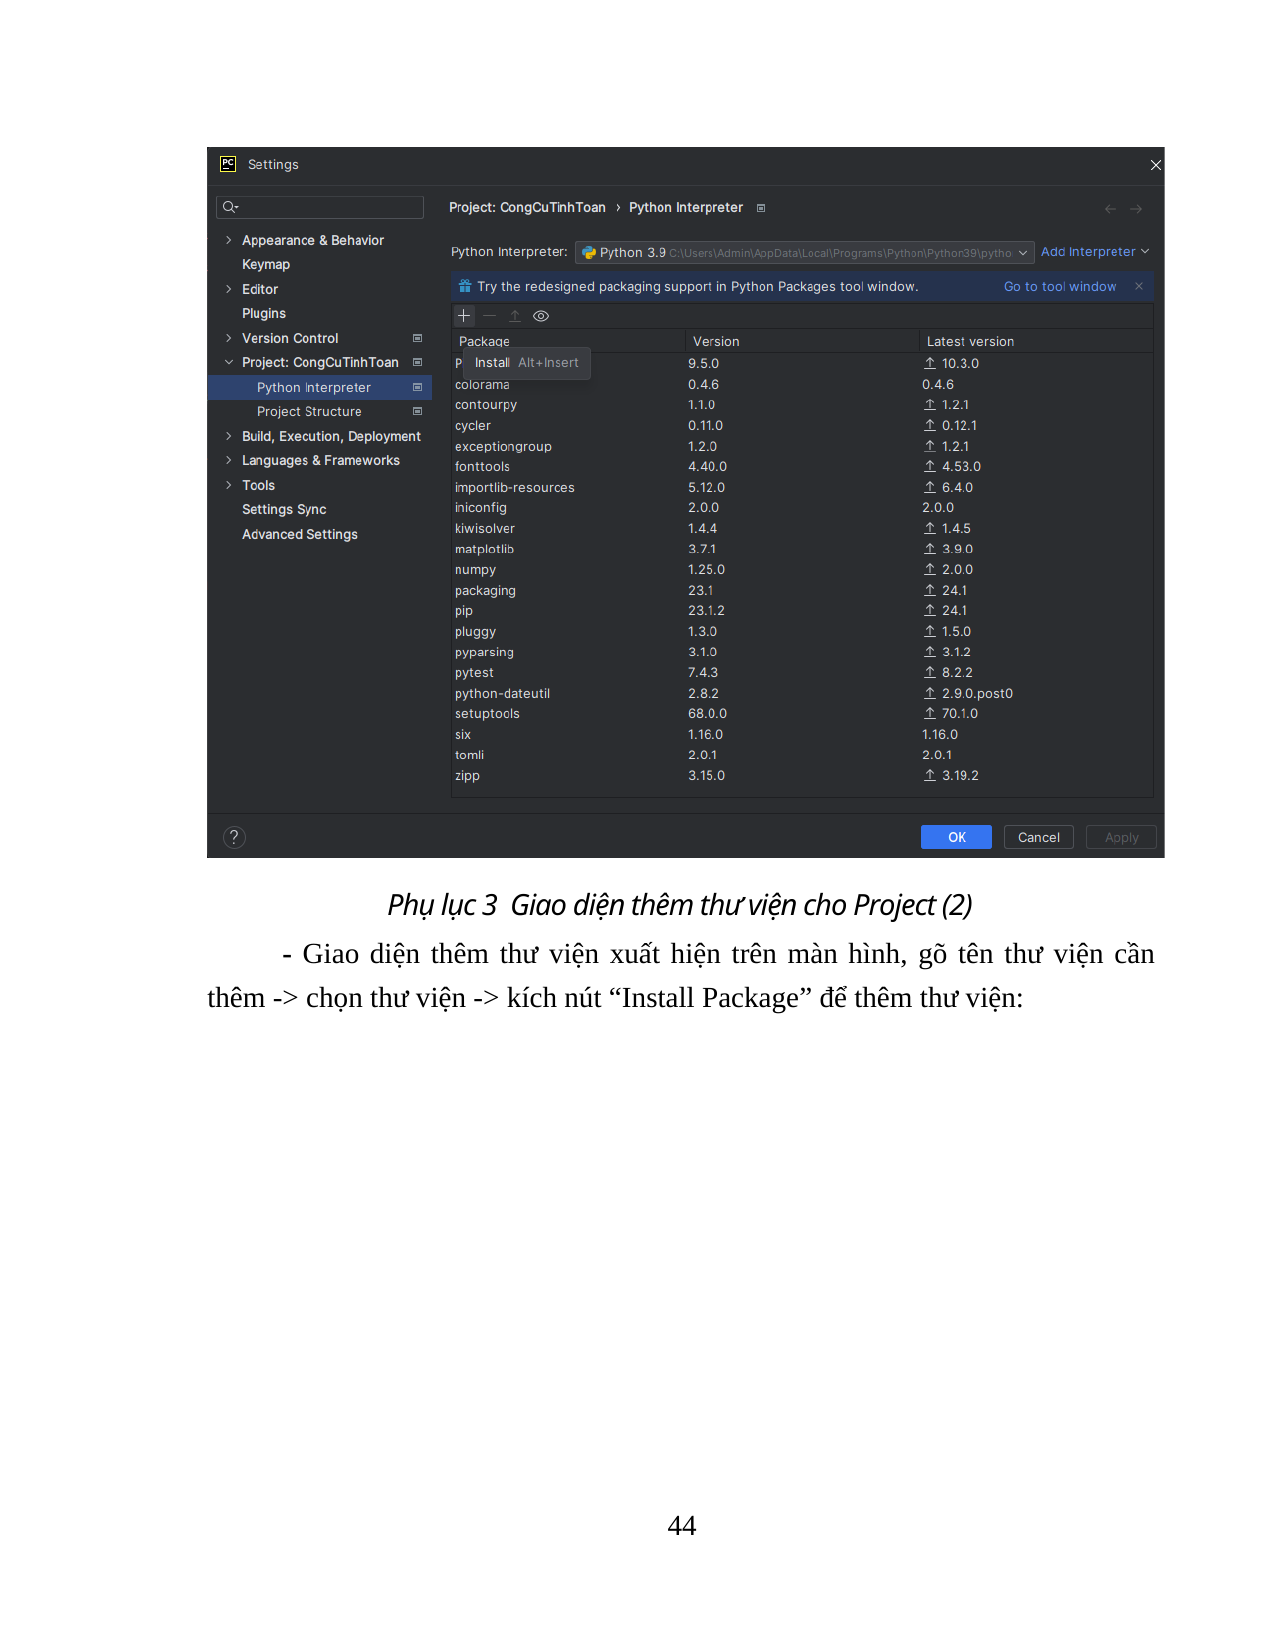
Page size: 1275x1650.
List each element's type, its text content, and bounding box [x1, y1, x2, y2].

picture [207, 147, 1165, 858]
text - Giao diện thêm thư viện xuất hiện trên màn hình, gõ tên thư viện cần thêm -> chọn thư viện -> kích nút “Install Package” để thêm thư viện: [207, 936, 1156, 1013]
text Phụ lục 3 Giao diện thêm thư viện cho Project (2) [207, 884, 1156, 924]
